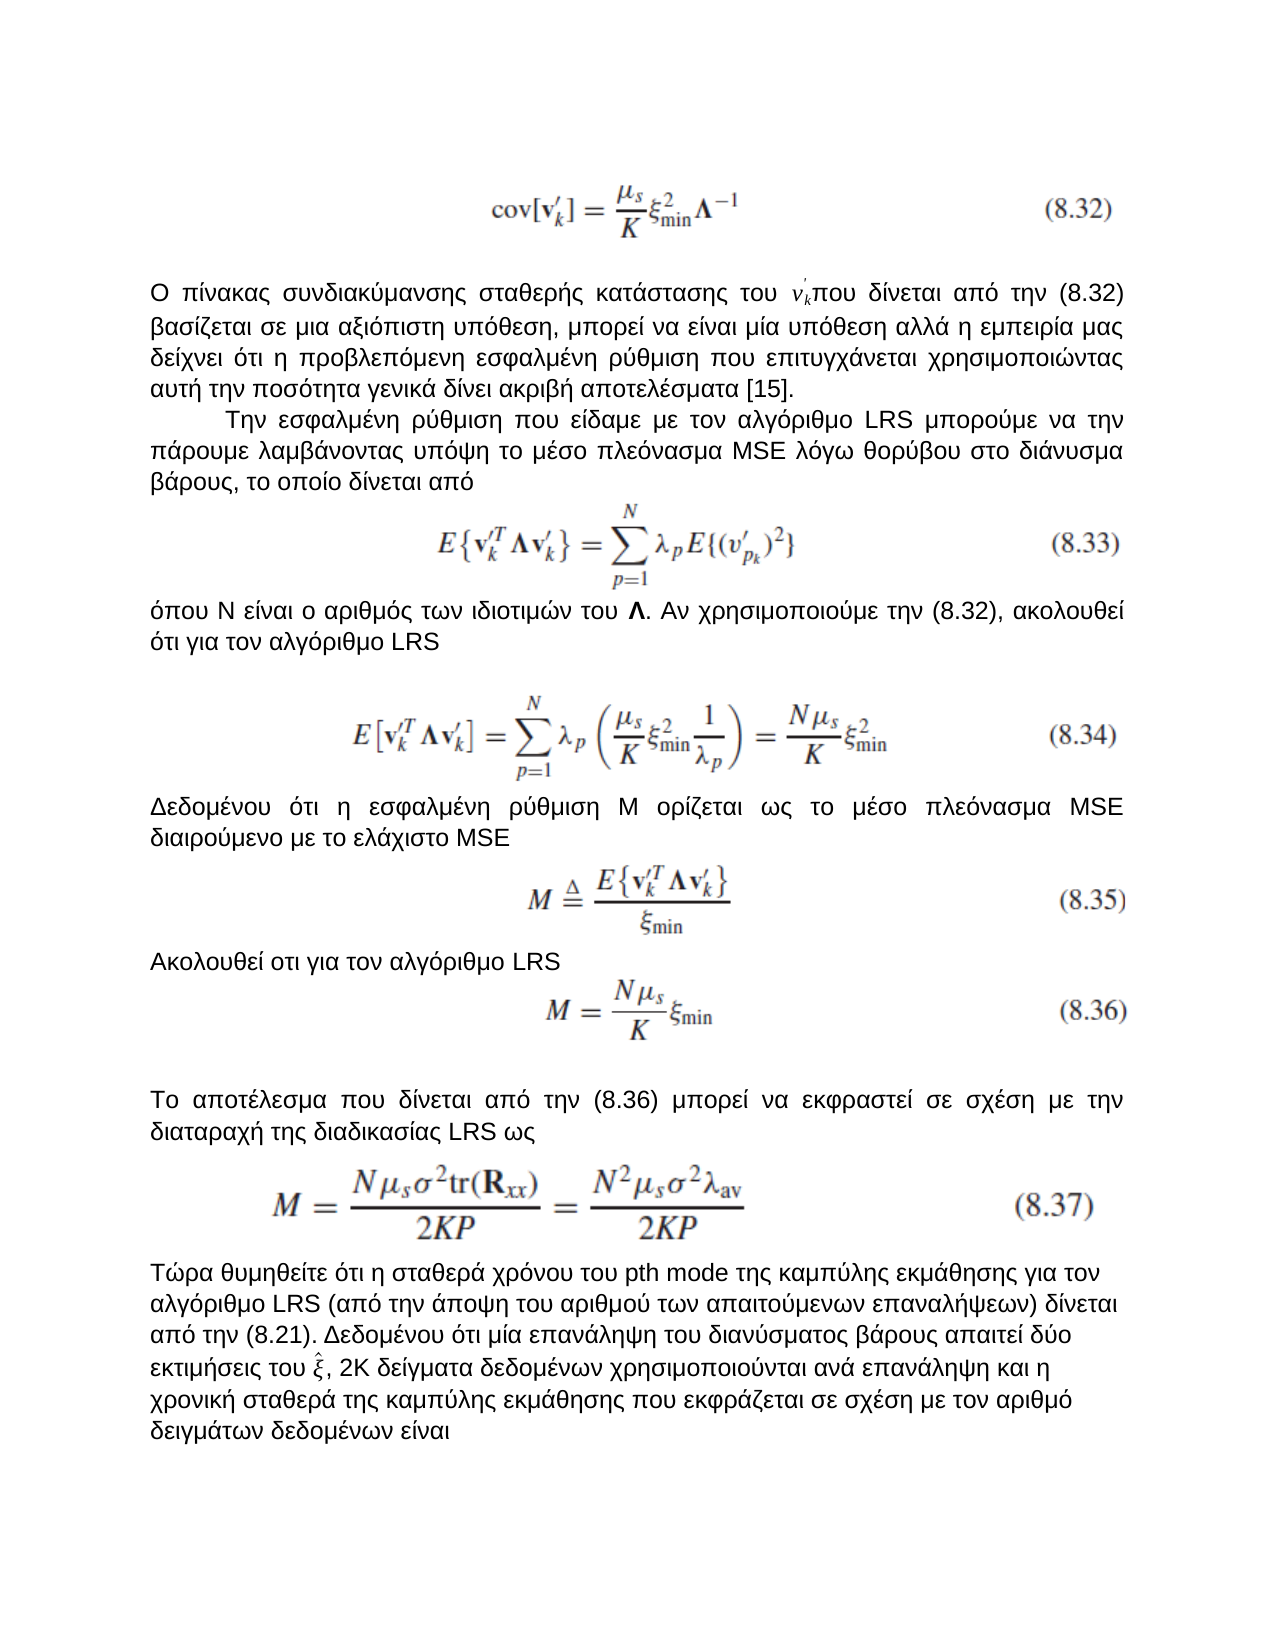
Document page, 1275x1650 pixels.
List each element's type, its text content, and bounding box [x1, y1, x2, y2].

picture [155, 180, 1115, 242]
text O πίνακας συνδιακύμανσης σταθερής κατάστασης του που δίνεται από την (8.32) βασίζεται σε μια αξιόπιστη υπόθεση, μπορεί να είναι μία υπόθεση αλλά η εμπειρία μας δείχνει ότι η προβλεπόμενη εσφαλμένη ρύθμιση που επιτυγχάνεται χρησιμοποιώντας αυτή την ποσότητα γενικά δίνει ακριβή αποτελέσματα [15]. [150, 274, 1125, 403]
text όπου N είναι ο αριθμός των ιδιοτιμών του Λ. Αν χρησιμοποιούμε την (8.32), ακολουθεί ότι για τον αλγόριθμο LRS [150, 596, 1125, 656]
picture [150, 977, 1139, 1053]
picture [150, 1147, 1105, 1256]
picture [157, 854, 1125, 945]
text Το αποτέλεσμα που δίνεται από την (8.36) μπορεί να εκφραστεί σε σχέση με την διαταραχή της διαδικασίας LRS ως [150, 1085, 1125, 1145]
text Την εσφαλμένη ρύθμιση που είδαμε με τον αλγόριθμο LRS μπορούμε να την πάρουμε λαμβάνοντας υπόψη το μέσο πλεόνασμα MSE λόγω θορύβου στο διάνυσμα βάρους, το οποίο δίνεται από [150, 405, 1125, 496]
picture [150, 689, 1134, 791]
text Δεδομένου ότι η εσφαλμένη ρύθμιση Μ ορίζεται ως το μέσο πλεόνασμα MSE διαιρούμενο με το ελάχιστο MSE [150, 792, 1125, 852]
picture [150, 498, 1126, 594]
text Τώρα θυμηθείτε ότι η σταθερά χρόνου του pth mode της καμπύλης εκμάθησης για τον αλγόριθμο LRS (από την άποψη του αριθμού των απαιτούμενων επαναλήψεων) δίνεται από την (8.21). Δεδομένου ότι μία επανάληψη του διανύσματος βάρους απαιτεί δύο εκτιμήσεις του , 2Κ δείγματα δεδομένων χρησιμοποιούνται ανά επανάληψη και η χρονική σταθερά της καμπύλης εκμάθησης που εκφράζεται σε σχέση με τον αριθμό δειγμάτων δεδομένων είναι [150, 1258, 1125, 1445]
text Ακολουθεί οτι για τον αλγόριθμο LRS [150, 946, 1125, 975]
